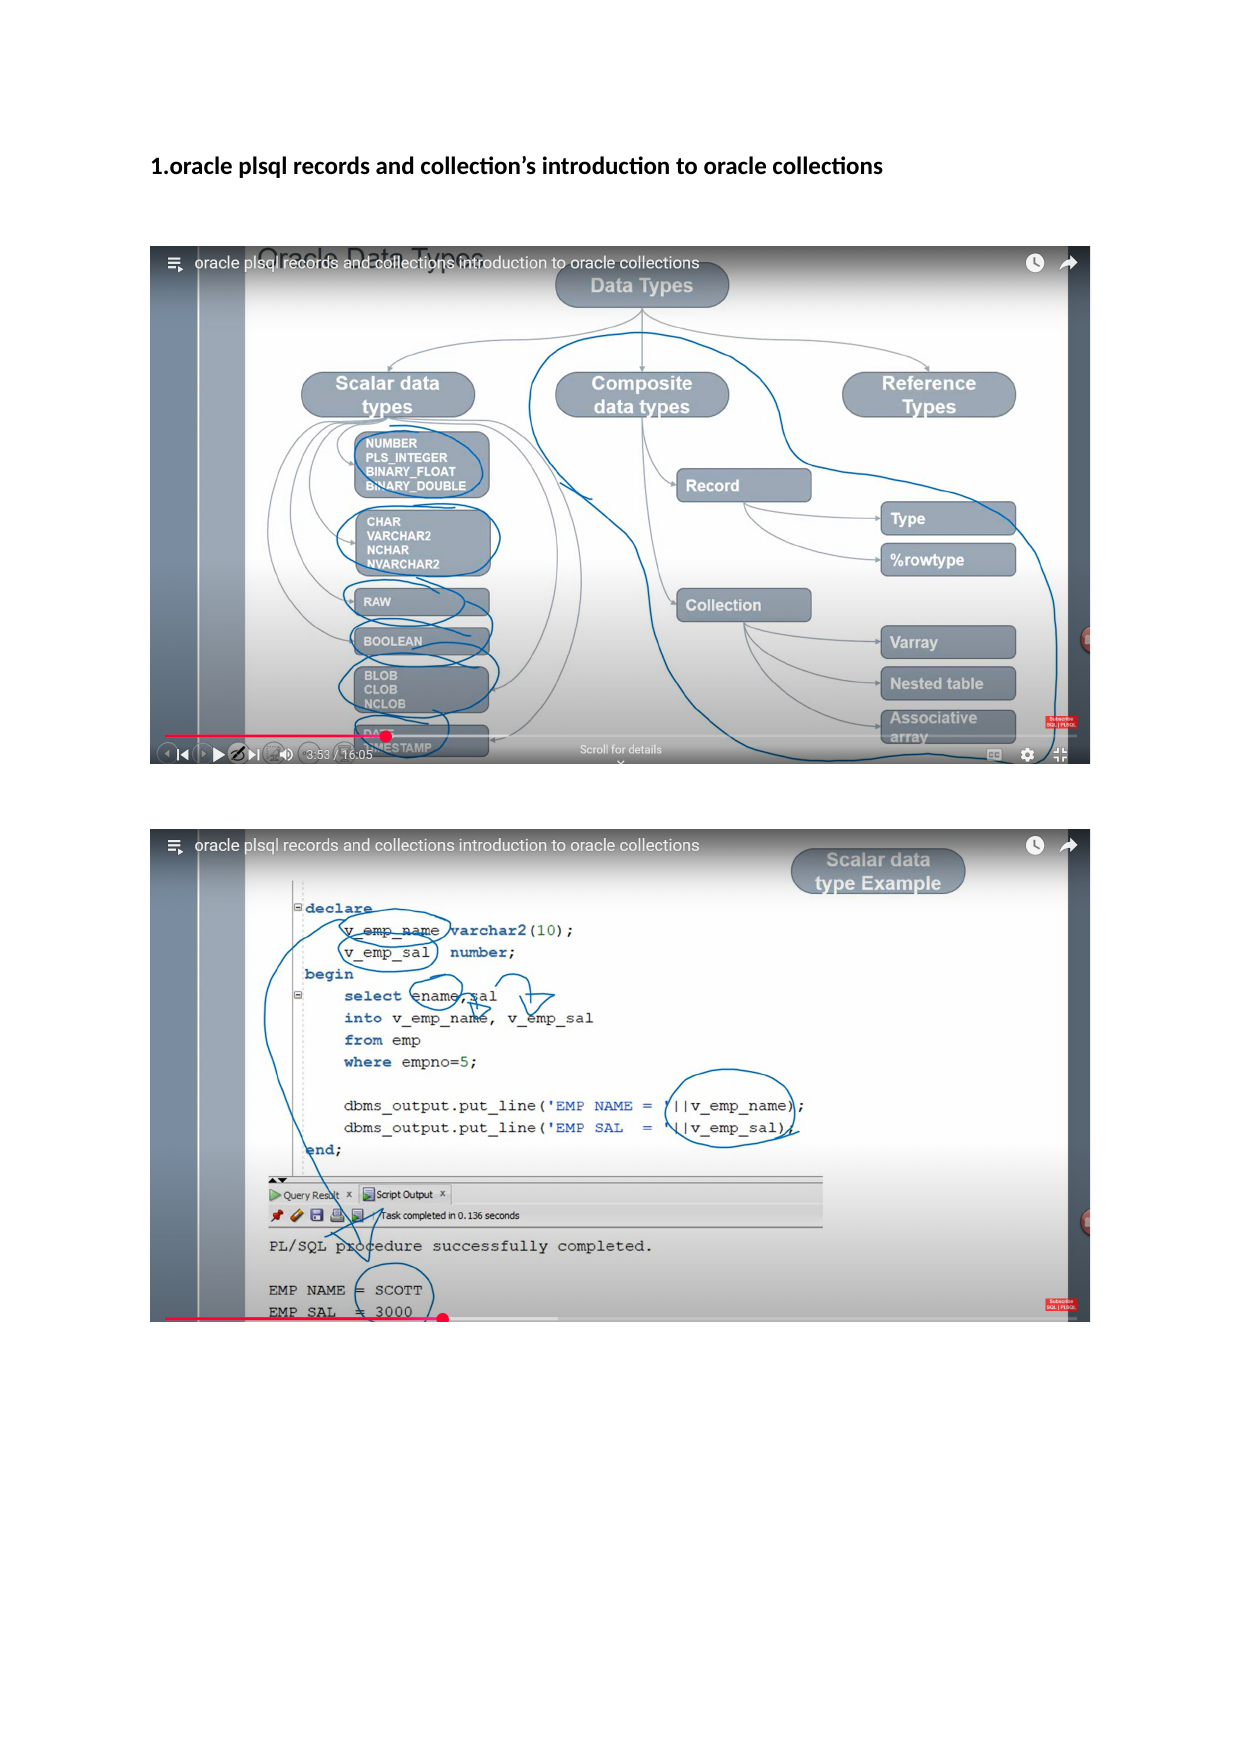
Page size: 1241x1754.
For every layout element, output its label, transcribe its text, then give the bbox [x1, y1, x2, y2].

text 1.oracle plsql records and collection’s introduction to oracle collections [150, 150, 1090, 181]
picture [150, 246, 1091, 764]
picture [150, 829, 1091, 1322]
